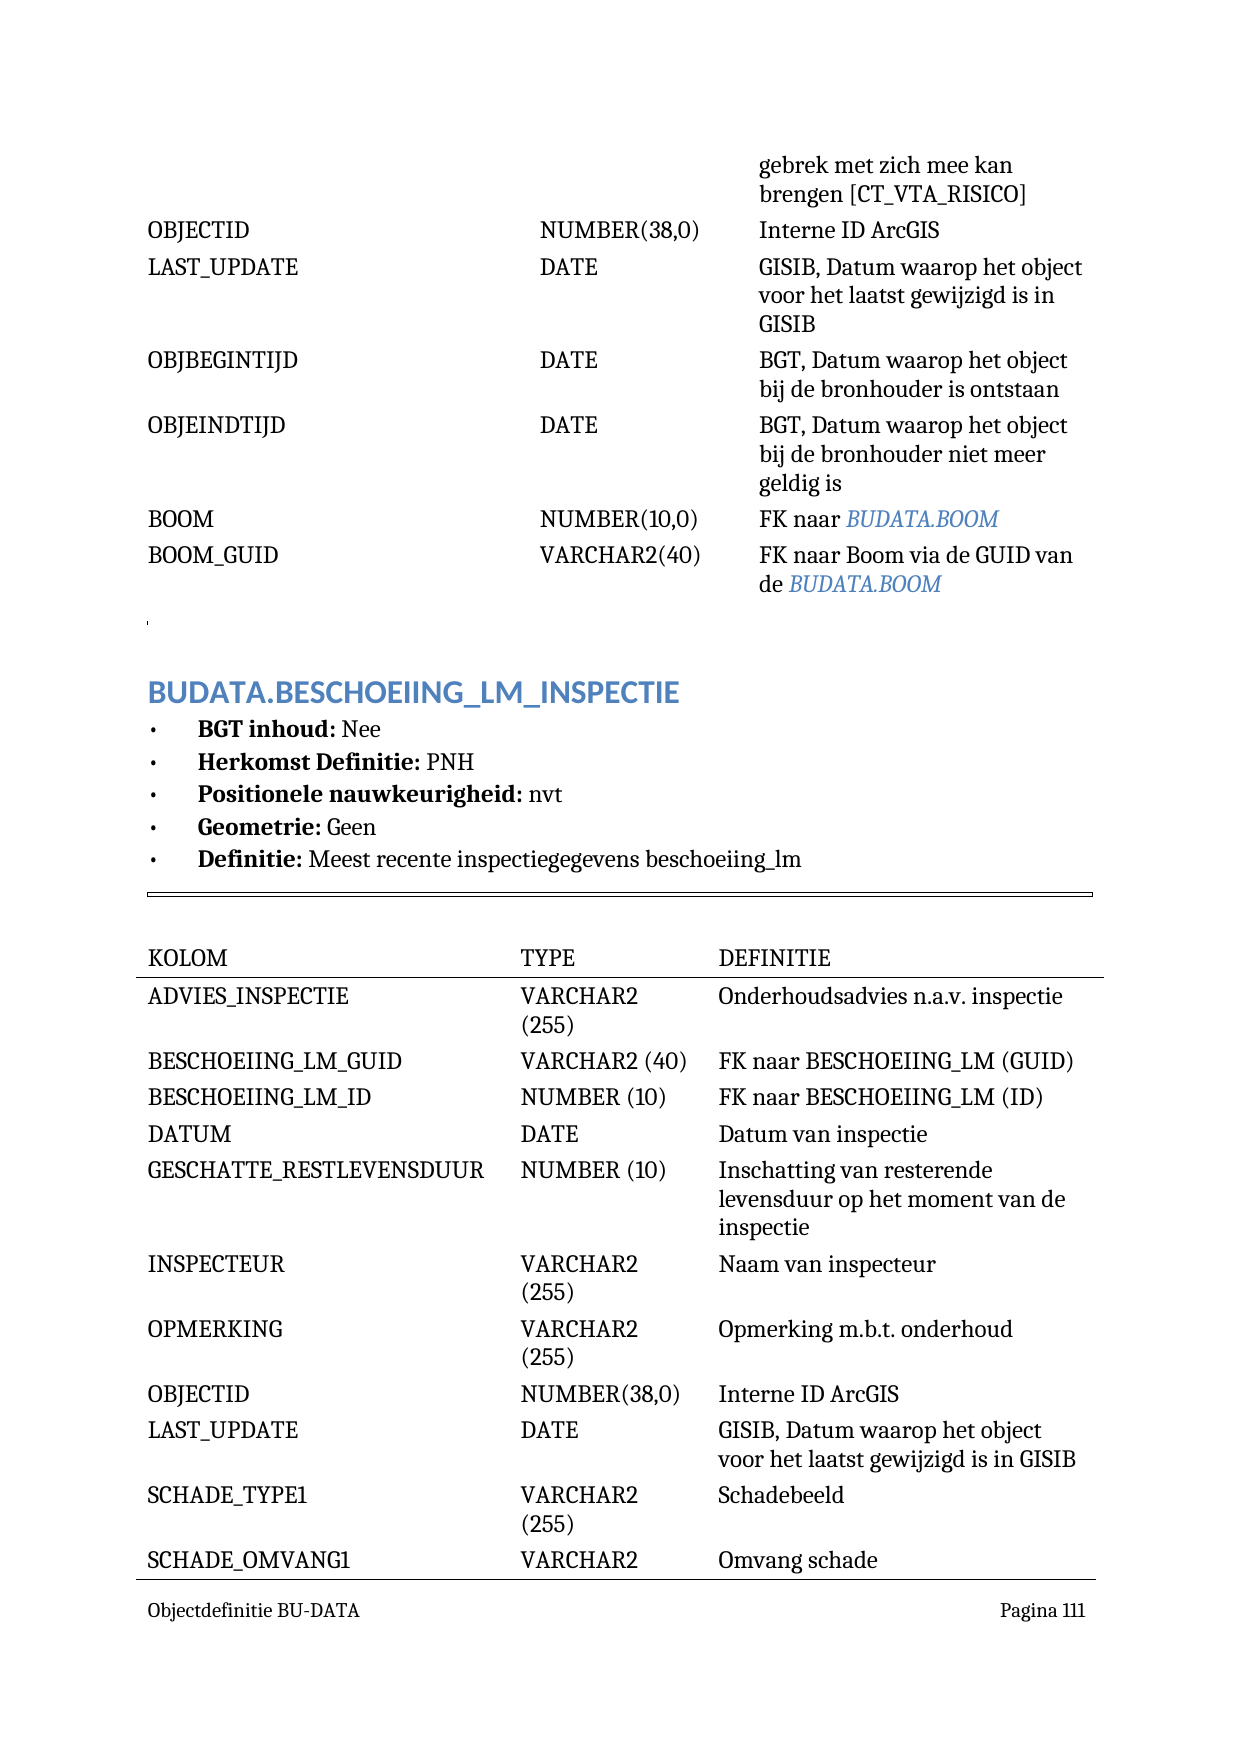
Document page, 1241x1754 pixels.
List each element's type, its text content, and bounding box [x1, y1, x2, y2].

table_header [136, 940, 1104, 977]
list Definitie: Meest recente inspectiegegevens beschoeiing_lm [148, 845, 1093, 874]
list Herkomst Definitie: PNH [148, 748, 1093, 777]
list Positionele nauwkeurigheid: nvt [148, 780, 1093, 809]
list BGT inhoud: Nee [148, 715, 1093, 744]
list Geometrie: Geen [148, 813, 1093, 842]
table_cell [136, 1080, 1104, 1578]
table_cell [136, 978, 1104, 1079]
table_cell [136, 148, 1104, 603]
subtitle BUDATA.BESCHOEIING_LM_INSPECTIE [148, 671, 1093, 712]
